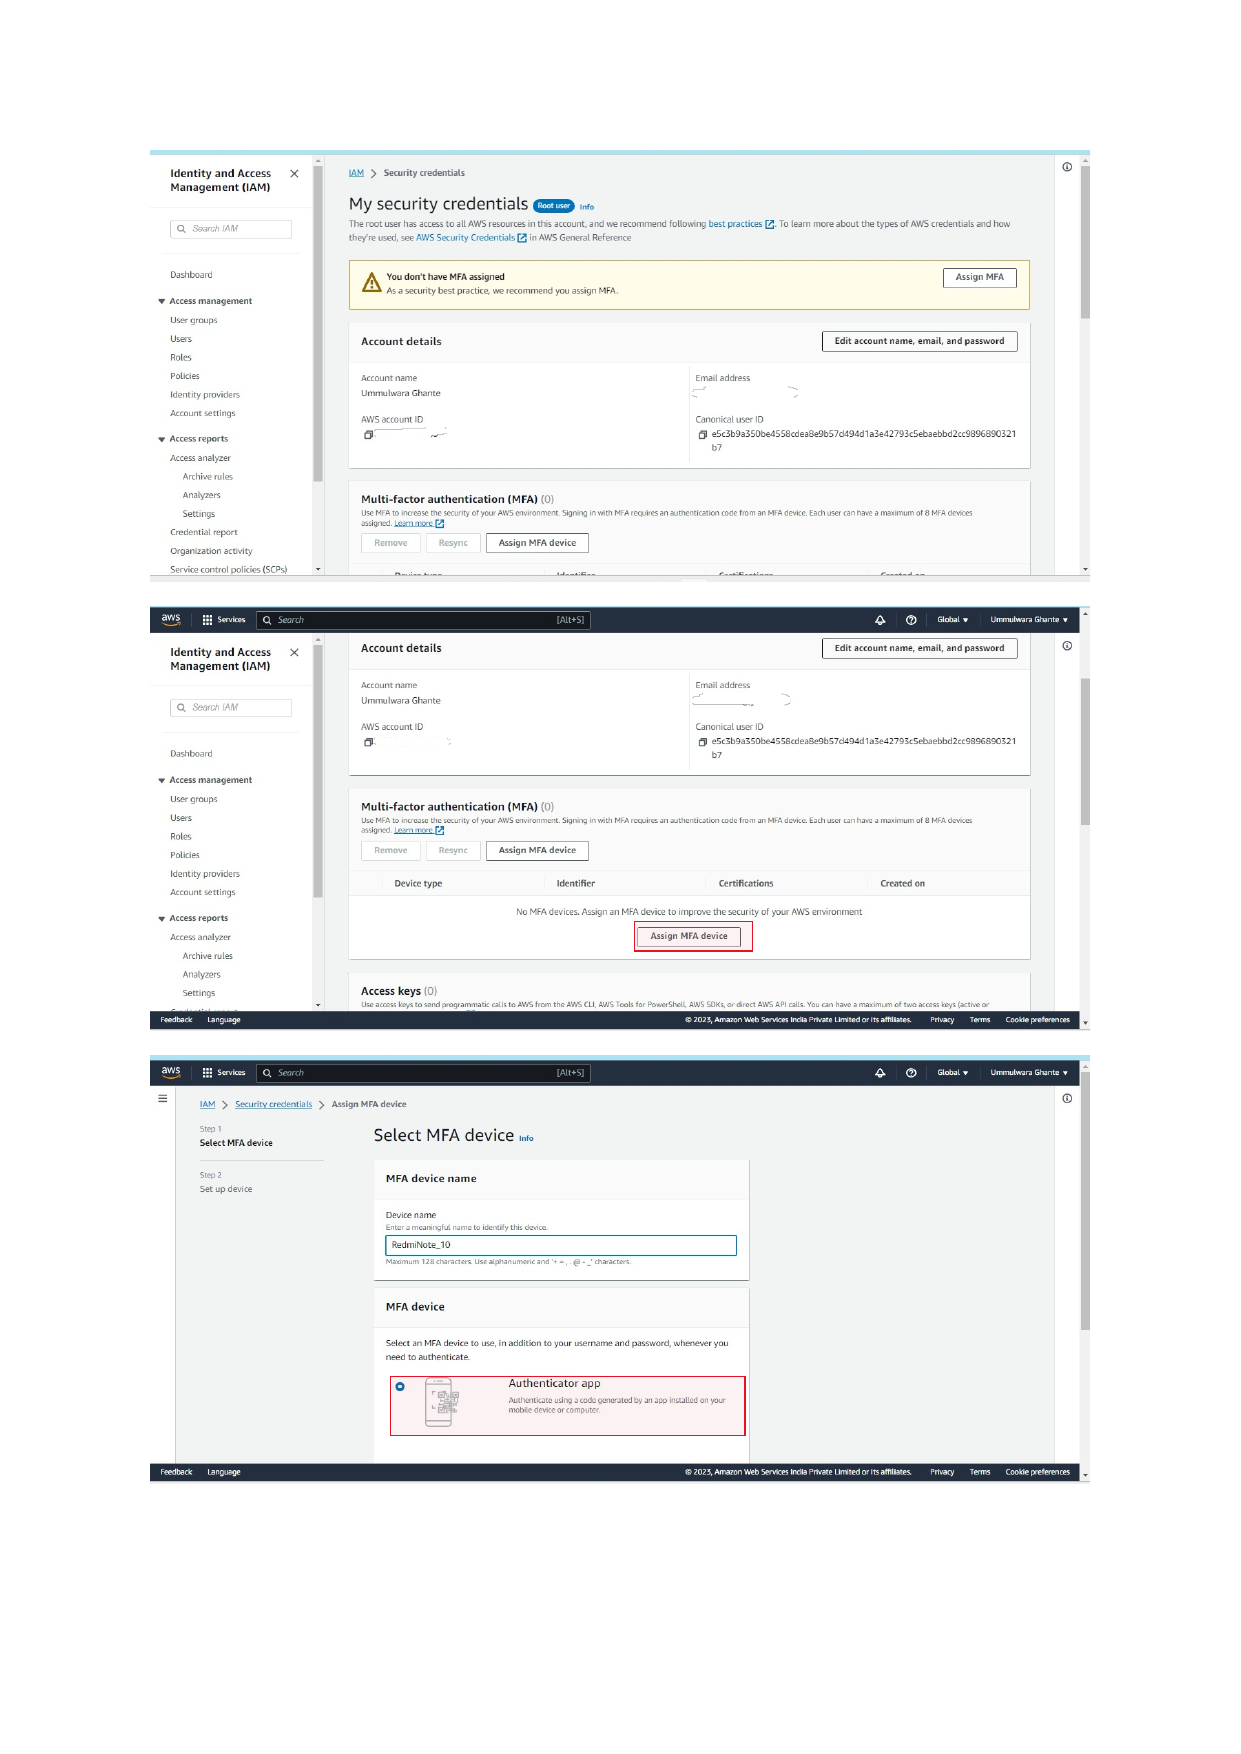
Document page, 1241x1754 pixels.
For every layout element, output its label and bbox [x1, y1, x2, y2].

picture [150, 606, 1091, 1031]
picture [150, 150, 1091, 582]
picture [150, 1055, 1090, 1484]
